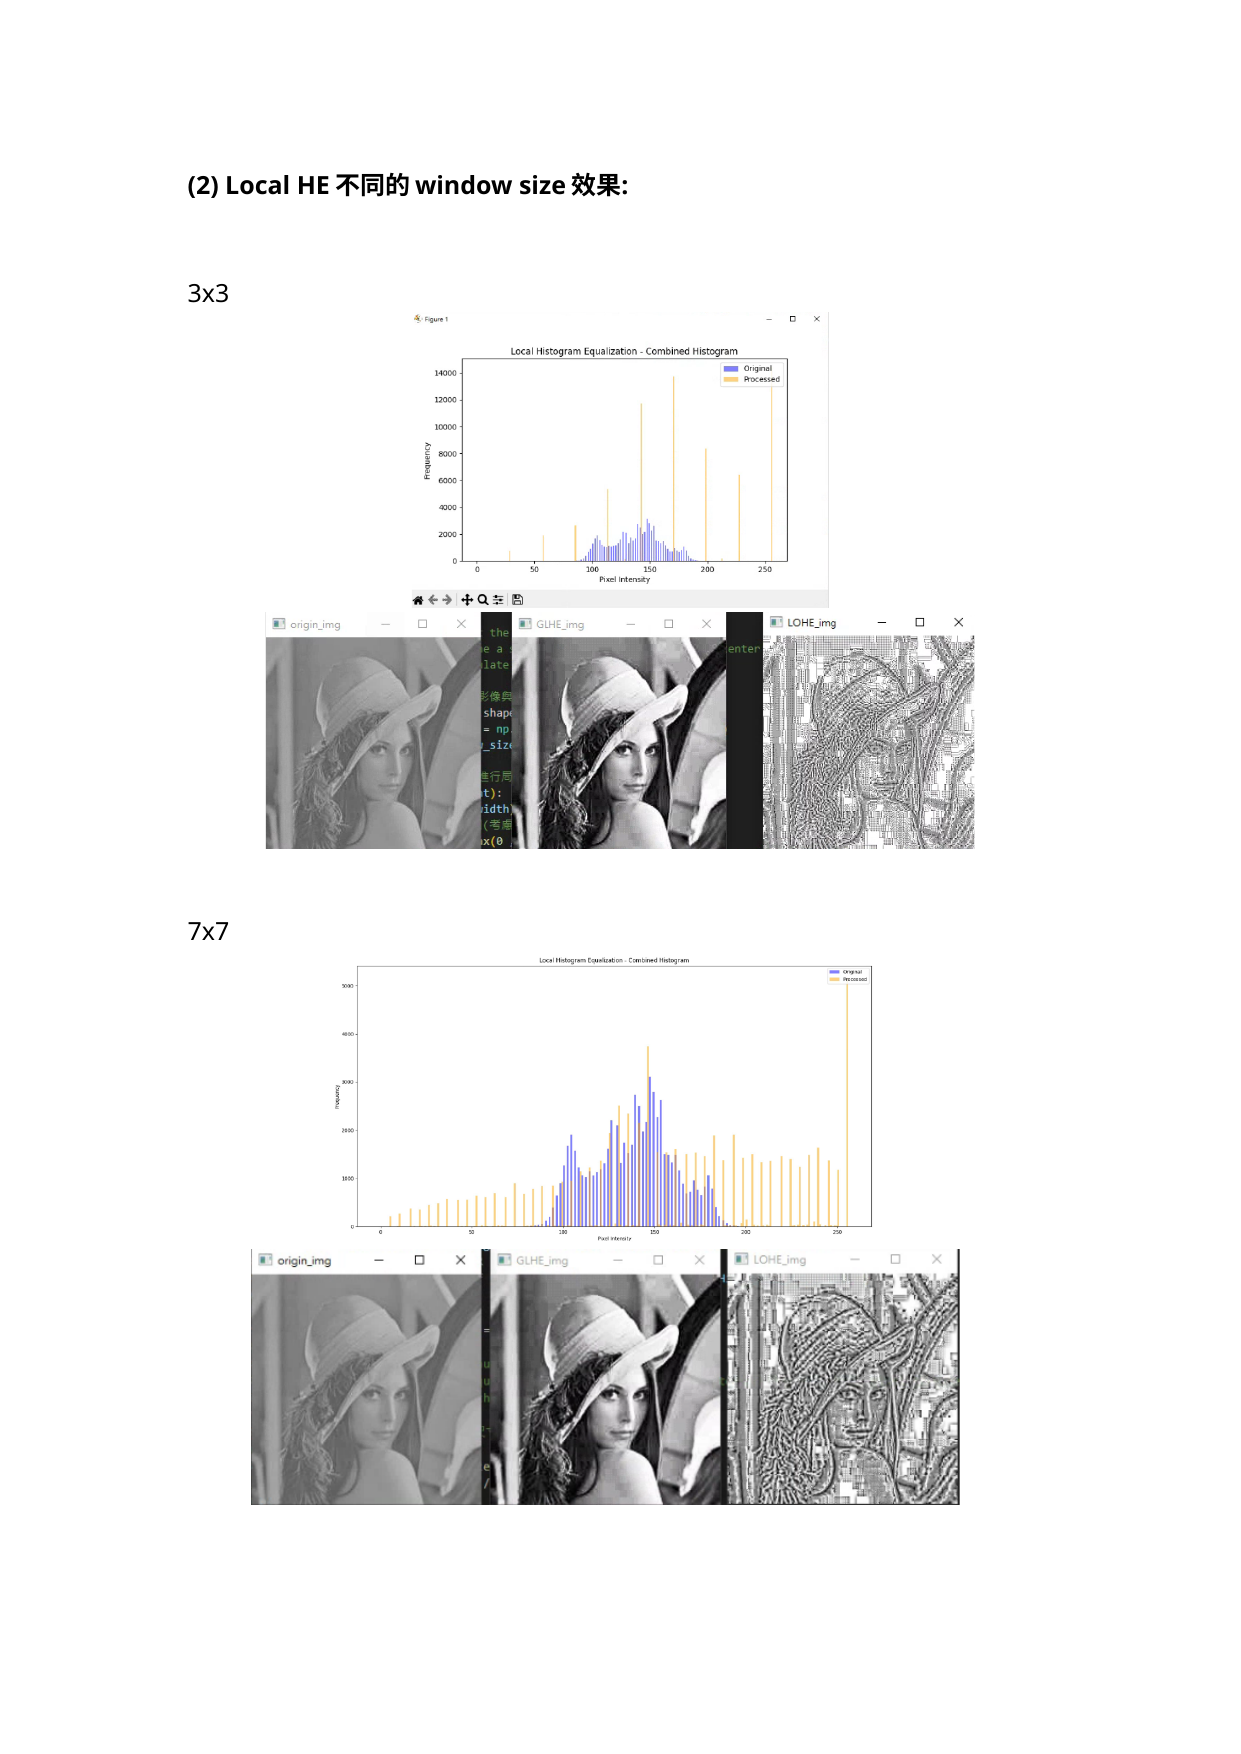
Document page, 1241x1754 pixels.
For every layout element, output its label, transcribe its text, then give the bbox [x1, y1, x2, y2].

text 7x7 [187, 912, 1053, 949]
text 3x3 [187, 274, 1053, 312]
picture [251, 1249, 960, 1505]
picture [411, 312, 829, 608]
subtitle Local HE不同的window size效果: [187, 164, 1053, 202]
picture [265, 612, 975, 849]
picture [325, 949, 885, 1245]
